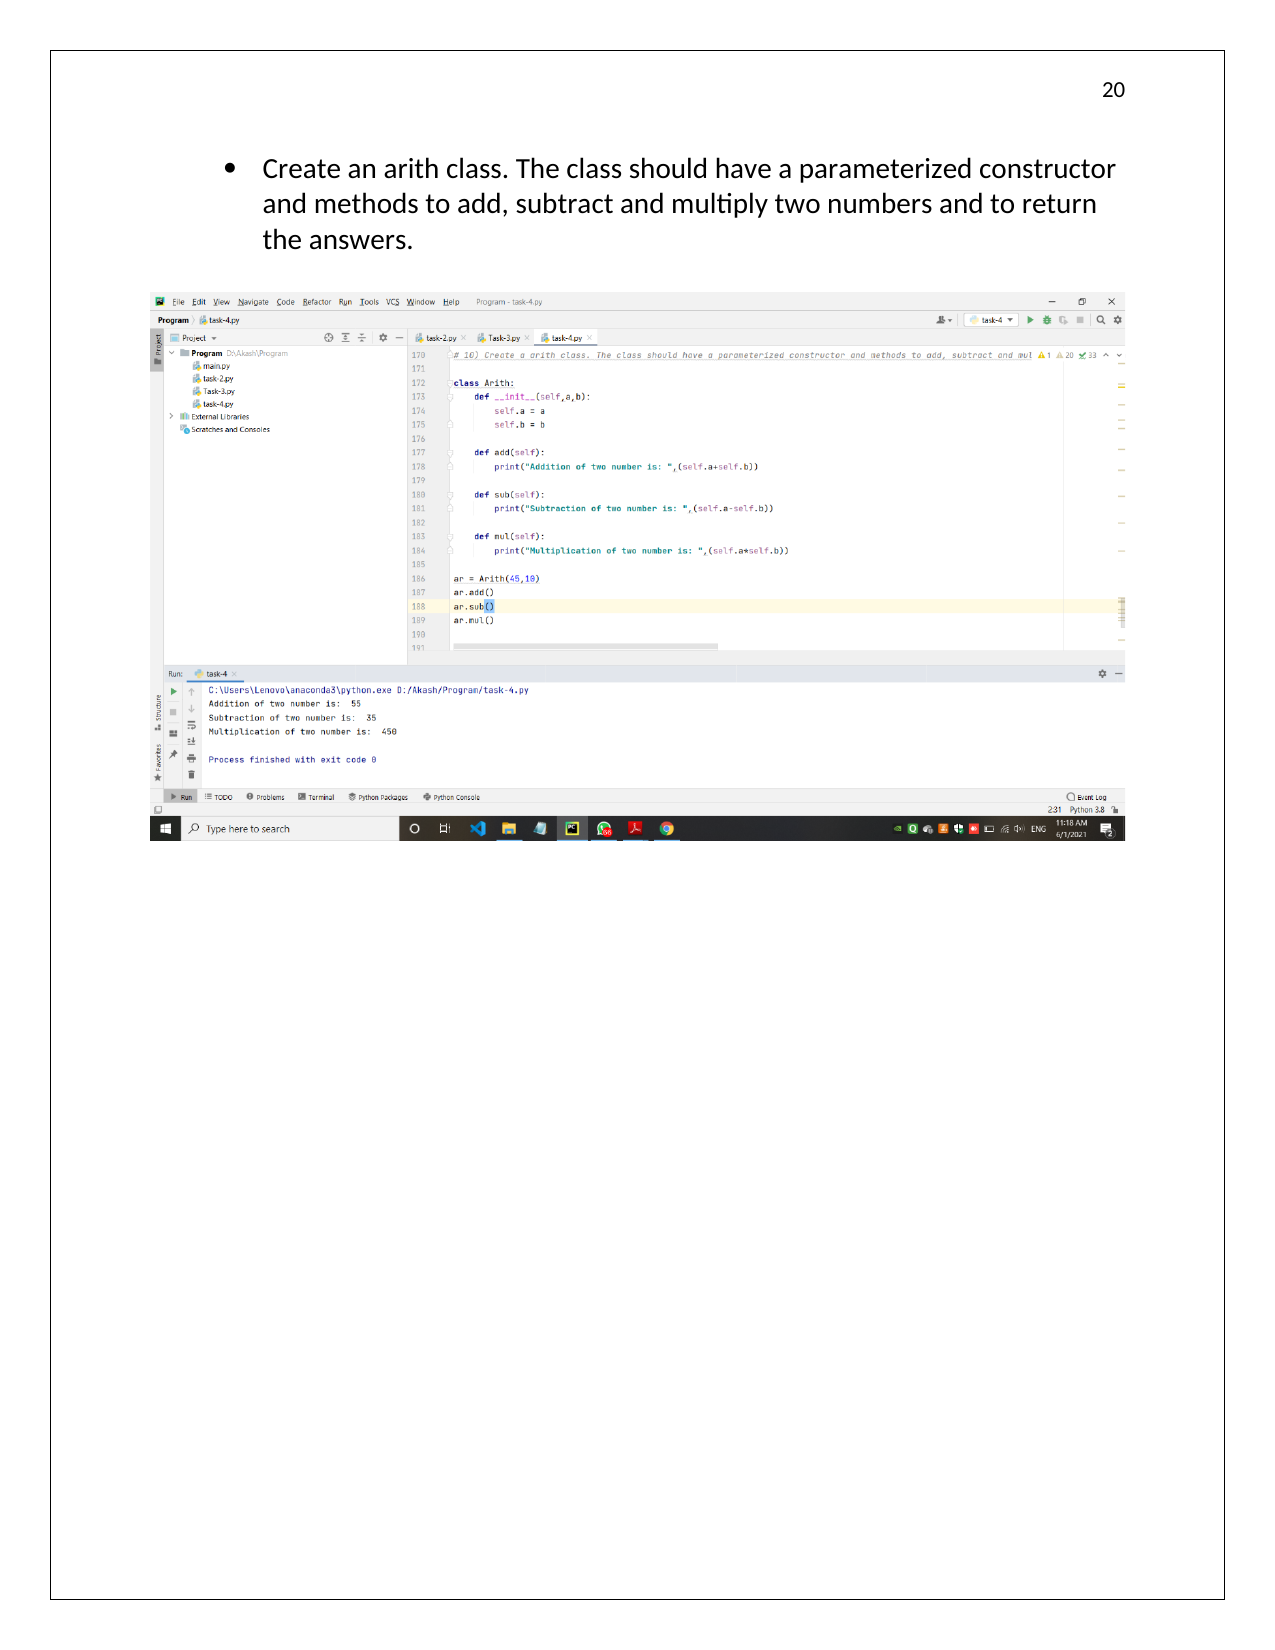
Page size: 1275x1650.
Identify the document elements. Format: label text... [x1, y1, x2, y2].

list Create an arith class. The class should have a parameterized constructor and methods to add, subtract and multiply two numbers and to return the answers. [225, 150, 1125, 257]
picture [150, 292, 1125, 841]
